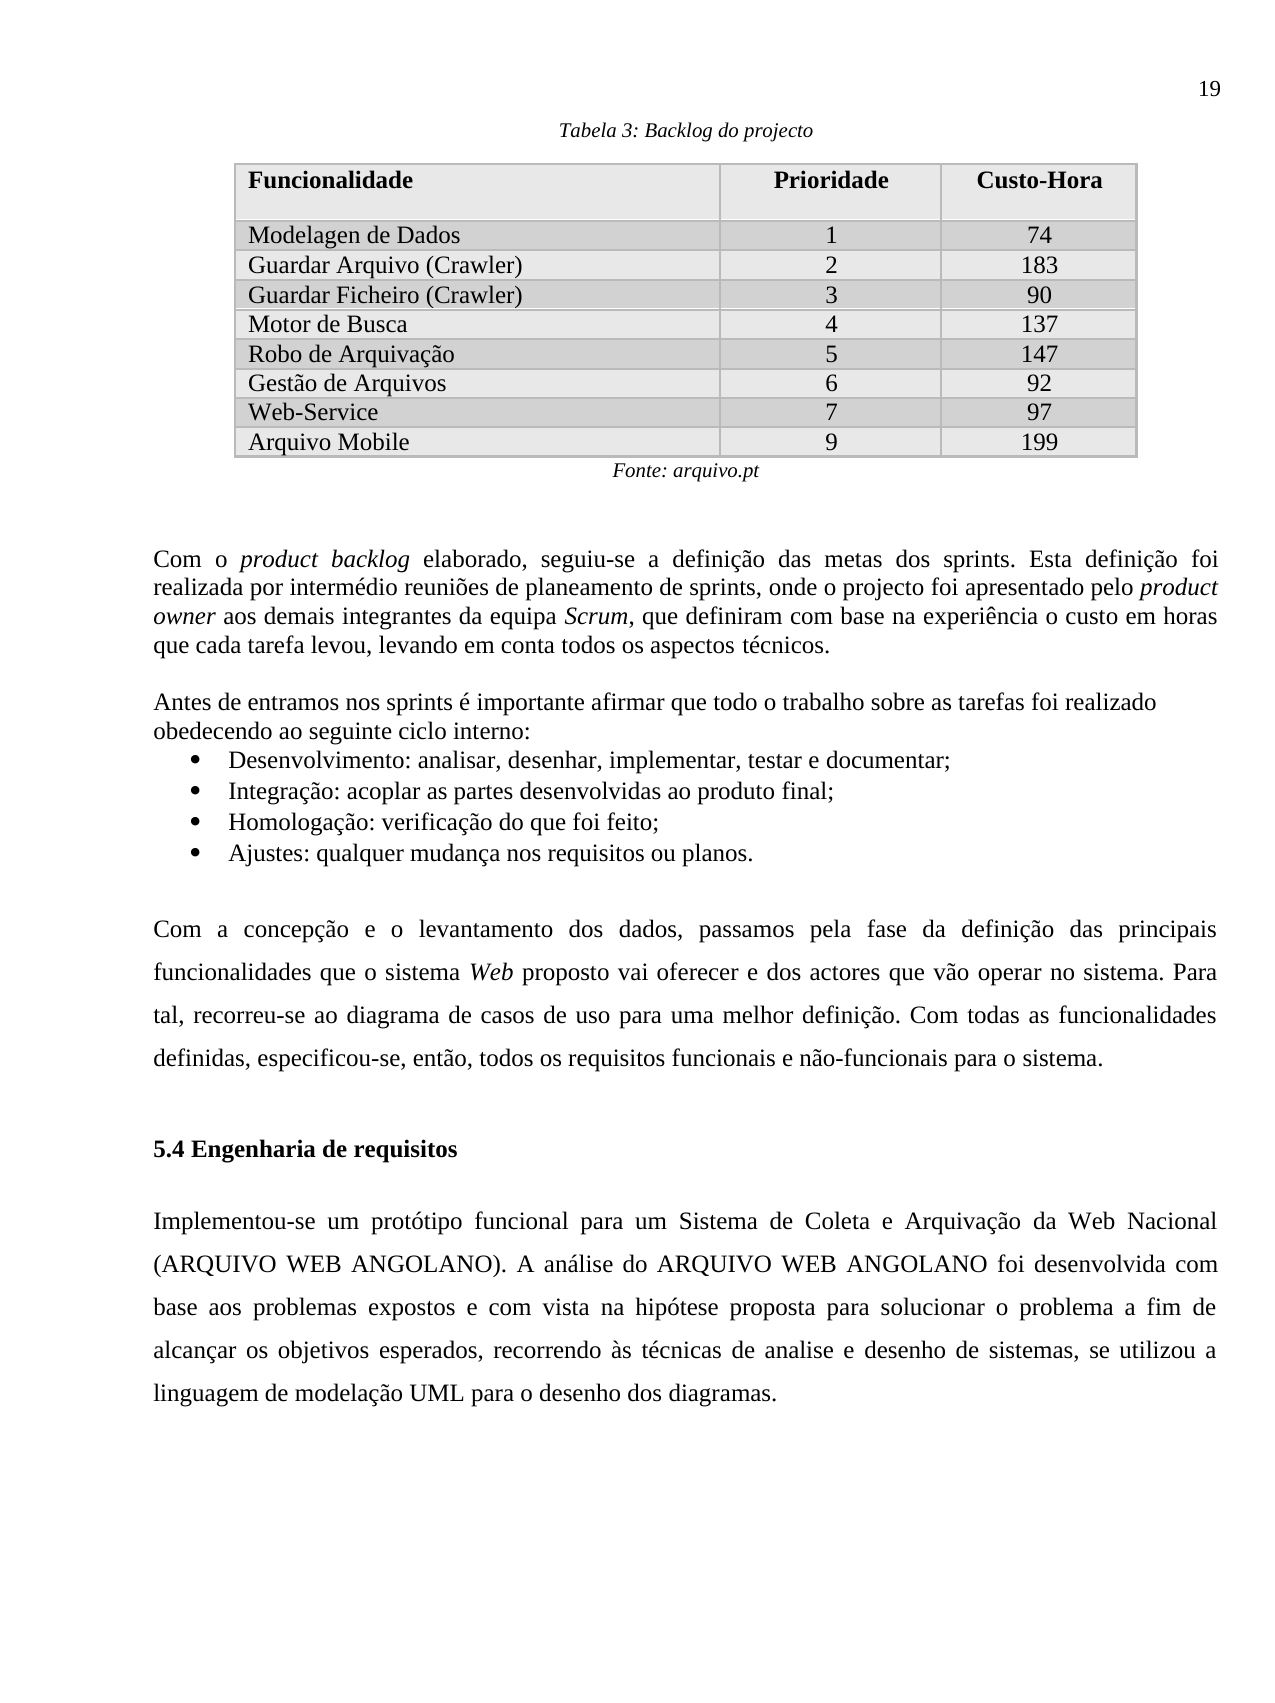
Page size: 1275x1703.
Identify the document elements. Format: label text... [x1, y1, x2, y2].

table_header Funcionalidade [236, 165, 719, 219]
table_cell 199 [942, 428, 1135, 455]
table_cell 90 [942, 281, 1135, 308]
table_cell 2 [721, 251, 940, 279]
table_cell Robo de Arquivação [236, 340, 719, 368]
text Com o product backlog elaborado, seguiu-se a definição das metas dos sprints. Esta definição foi realizada por intermédio reuniões de planeamento de sprints, onde o projecto foi apresentado pelo product owner aos demais integrantes da equipa Scrum, que definiram com base na experiência o custo em horas que cada tarefa levou, levando em conta todos os aspectos técnicos. [153, 544, 1219, 659]
table_cell Arquivo Mobile [236, 428, 719, 455]
table_cell Guardar Arquivo (Crawler) [236, 251, 719, 279]
table_cell 147 [942, 340, 1135, 368]
table_cell 137 [942, 311, 1135, 338]
table_cell 1 [721, 222, 940, 249]
table_cell 5 [721, 340, 940, 368]
table_cell 4 [721, 311, 940, 338]
table_header Custo-Hora [942, 165, 1135, 219]
table_header Prioridade [721, 165, 940, 219]
table_cell Guardar Ficheiro (Crawler) [236, 281, 719, 308]
text Com a concepção e o levantamento dos dados, passamos pela fase da definição das principais funcionalidades que o sistema Web proposto vai oferecer e dos actores que vão operar no sistema. Para tal, recorreu-se ao diagrama de casos de uso para uma melhor definição. Com todas as funcionalidades definidas, especificou-se, então, todos os requisitos funcionais e não-funcionais para o sistema. [153, 914, 1218, 1072]
text Tabela 3: Backlog do projecto [413, 118, 958, 142]
table_cell 97 [942, 399, 1135, 426]
table_cell Modelagen de Dados [236, 222, 719, 249]
list Desenvolvimento: analisar, desenhar, implementar, testar e documentar; [191, 745, 1237, 774]
table_cell Gestão de Arquivos [236, 370, 719, 397]
table_cell 6 [721, 370, 940, 397]
table_cell Motor de Busca [236, 311, 719, 338]
text Implementou-se um protótipo funcional para um Sistema de Coleta e Arquivação da Web Nacional (ARQUIVO WEB ANGOLANO). A análise do ARQUIVO WEB ANGOLANO foi desenvolvida com base aos problemas expostos e com vista na hipótese proposta para solucionar o problema a fim de alcançar os objetivos esperados, recorrendo às técnicas de analise e desenho de sistemas, se utilizou a linguagem de modelação UML para o desenho dos diagramas. [153, 1206, 1218, 1407]
table_cell 7 [721, 399, 940, 426]
table_cell 9 [721, 428, 940, 455]
list Ajustes: qualquer mudança nos requisitos ou planos. [191, 838, 1237, 867]
subtitle Engenharia de requisitos [153, 1134, 1237, 1163]
text Antes de entramos nos sprints é importante afirmar que todo o trabalho sobre as tarefas foi realizado obedecendo ao seguinte ciclo interno: [153, 687, 1237, 745]
text Fonte: arquivo.pt [413, 458, 958, 482]
list Homologação: verificação do que foi feito; [191, 807, 1237, 836]
table_cell 92 [942, 370, 1135, 397]
table_cell 3 [721, 281, 940, 308]
list Integração: acoplar as partes desenvolvidas ao produto final; [191, 776, 1237, 805]
table_cell Web-Service [236, 399, 719, 426]
table_cell 74 [942, 222, 1135, 249]
table_cell 183 [942, 251, 1135, 279]
